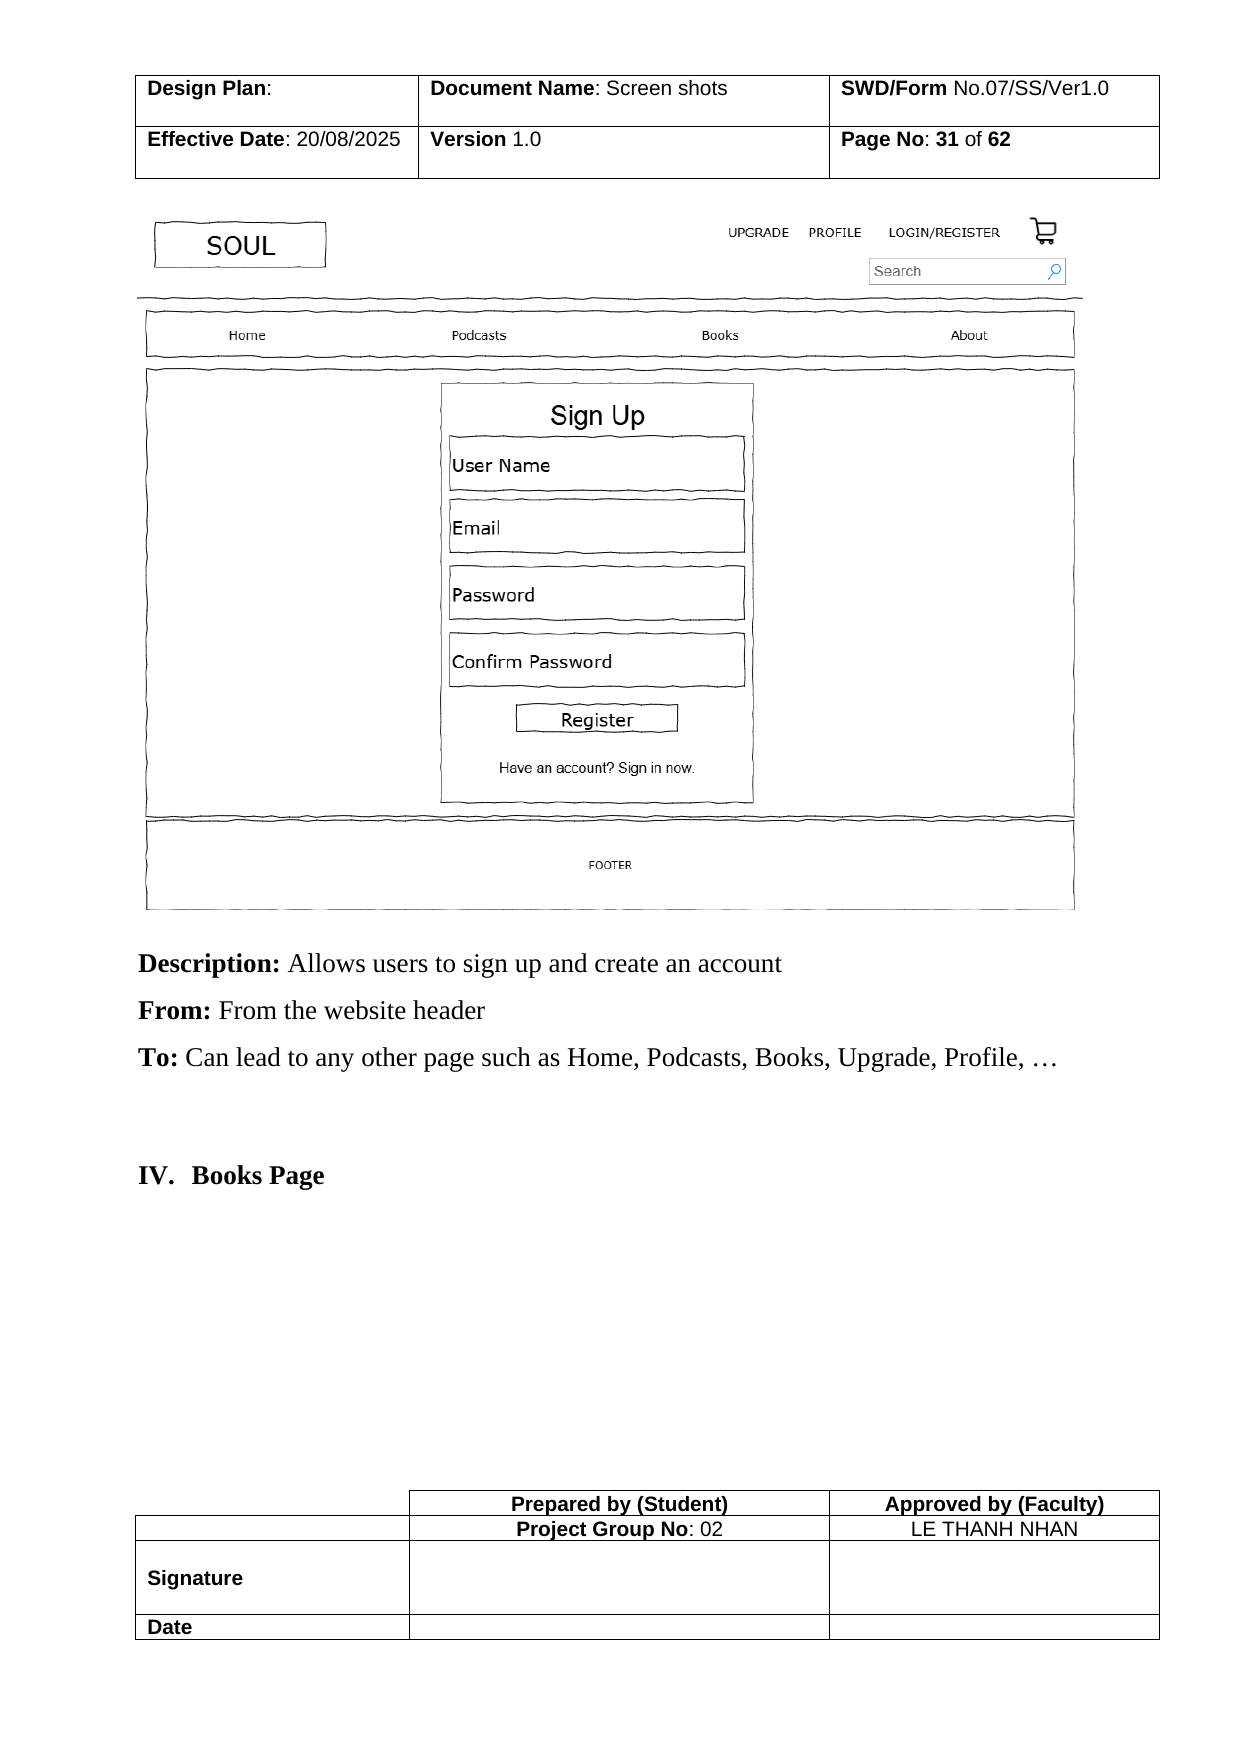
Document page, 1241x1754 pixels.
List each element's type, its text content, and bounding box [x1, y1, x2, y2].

picture [137, 217, 1083, 910]
list Books Page [138, 1159, 1093, 1190]
list Description: Allows users to sign up and create an account From: From the website header To: Can lead to any other page such as Home, Podcasts, Books, Upgrade, Profile, … [138, 947, 1093, 1072]
